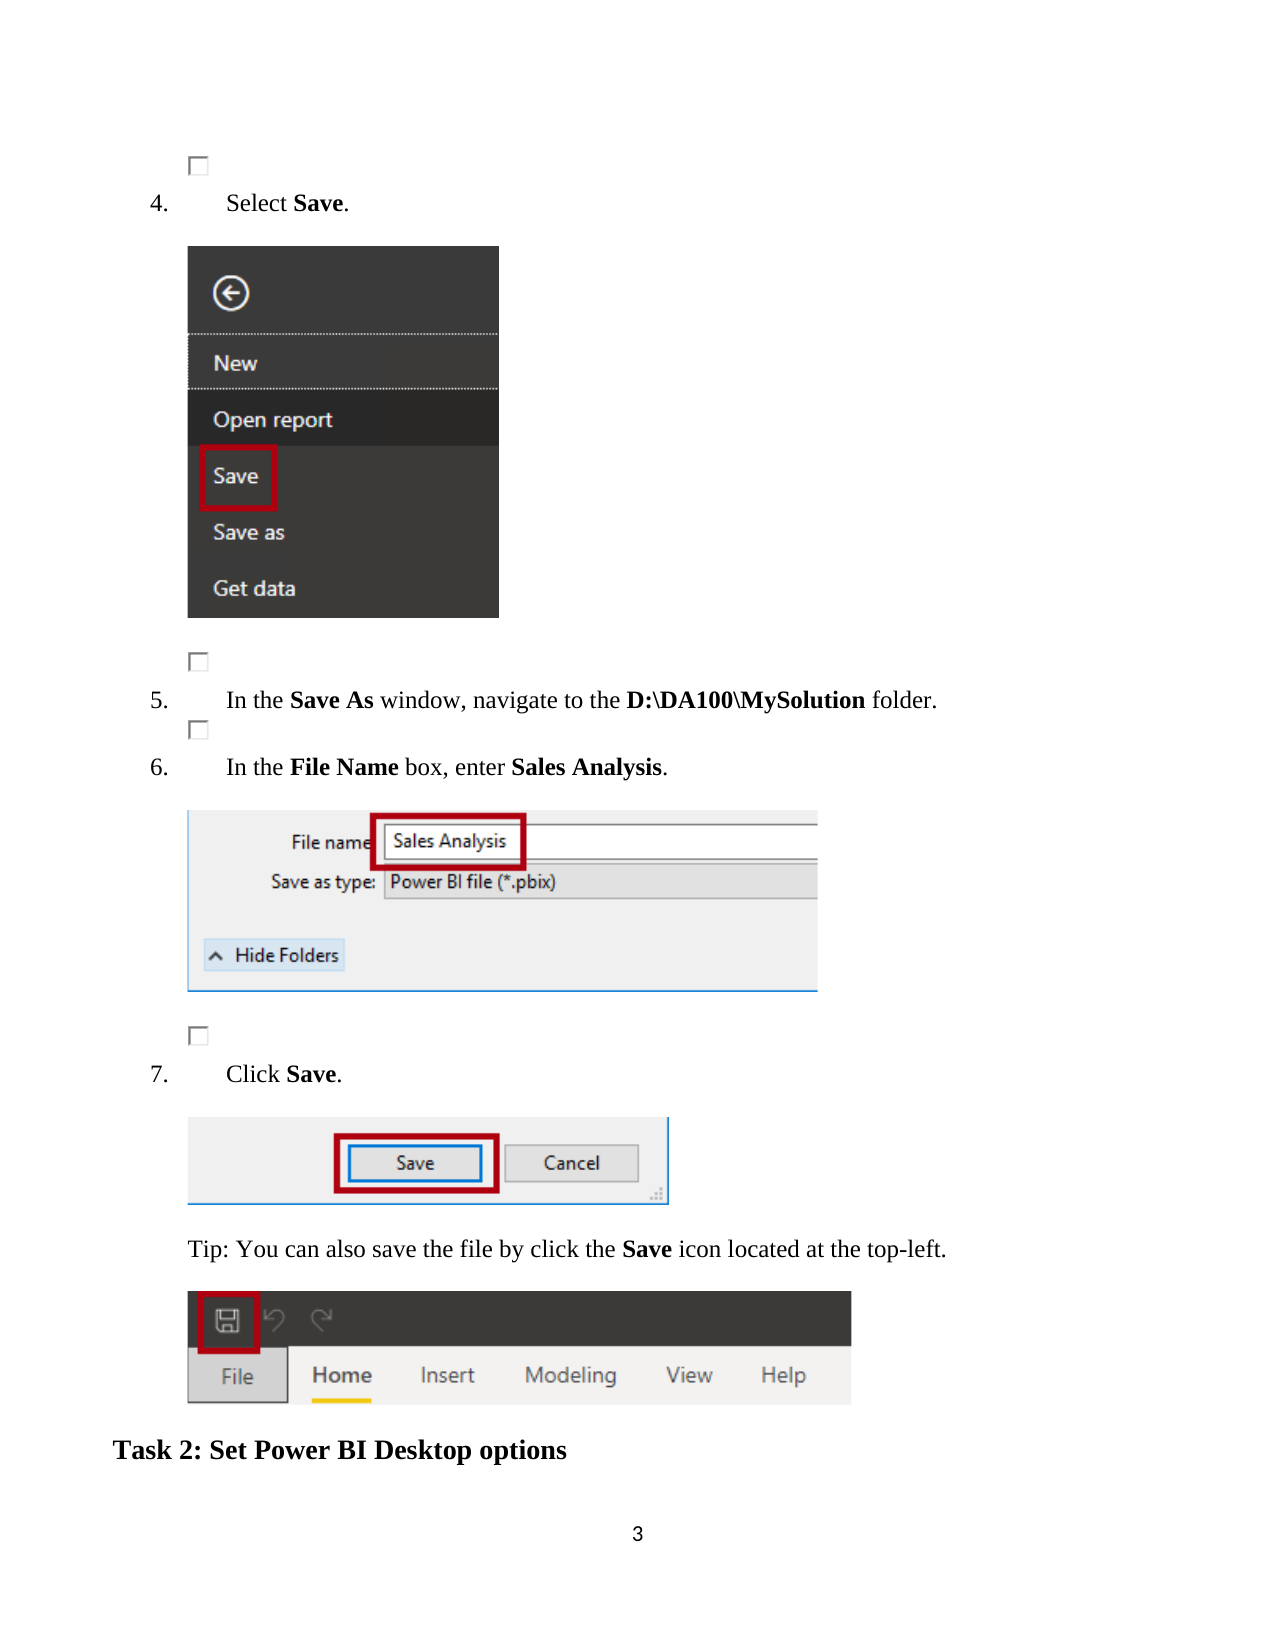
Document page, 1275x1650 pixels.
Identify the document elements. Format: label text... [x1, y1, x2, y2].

list In the File Name box, enter Sales Analysis. [150, 714, 1162, 781]
picture [187, 246, 499, 618]
picture [187, 810, 818, 992]
text Tip: You can also save the file by click the Save icon located at the top-left. [187, 1234, 1162, 1262]
picture [187, 1291, 852, 1405]
picture [187, 1117, 669, 1205]
list Click Save. [150, 1021, 1162, 1088]
text Task 2: Set Power BI Desktop options [112, 1433, 1162, 1466]
list In the Save As window, navigate to the D:\DA100\MySolution folder. [150, 647, 1162, 714]
list Select Save. [150, 150, 1162, 217]
